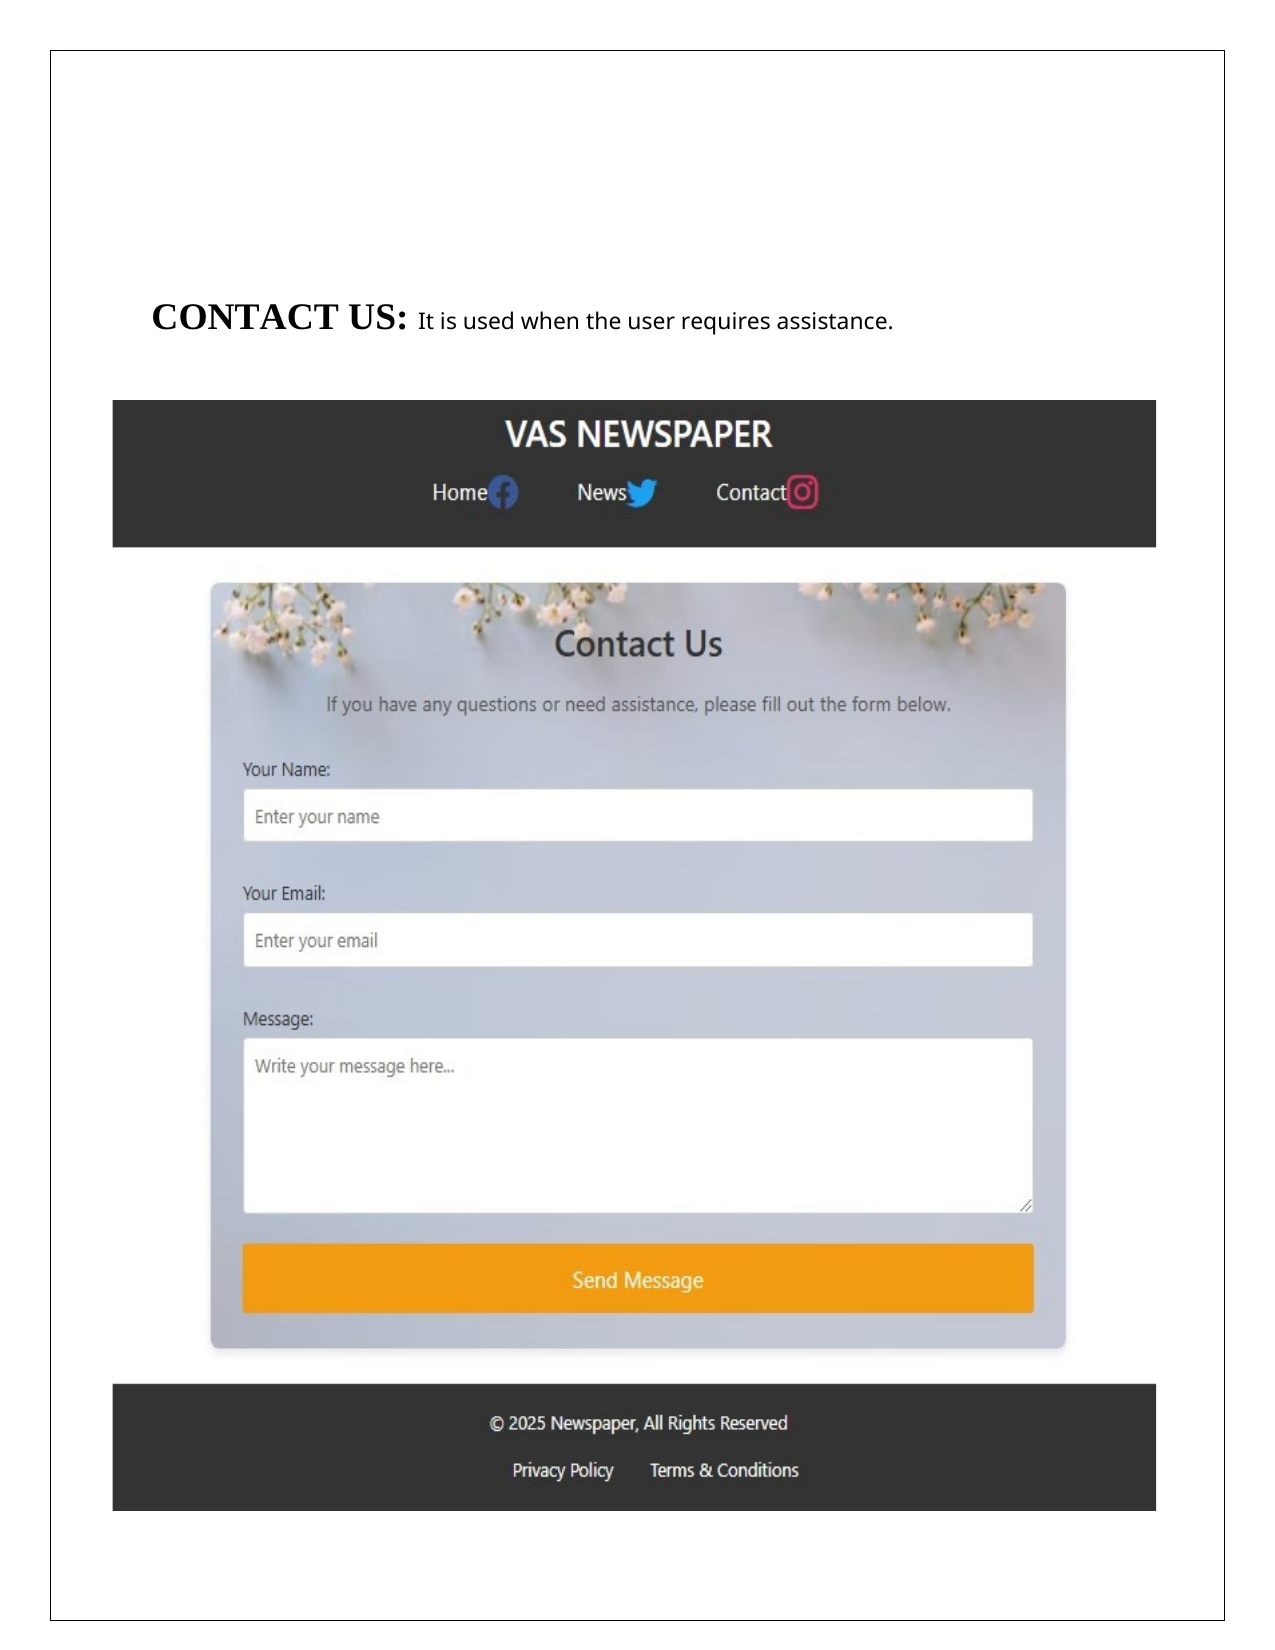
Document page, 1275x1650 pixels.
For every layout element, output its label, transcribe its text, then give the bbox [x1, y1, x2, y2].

picture [112, 400, 1157, 1511]
text CONTACT US: It is used when the user requires assistance. [151, 294, 1200, 338]
